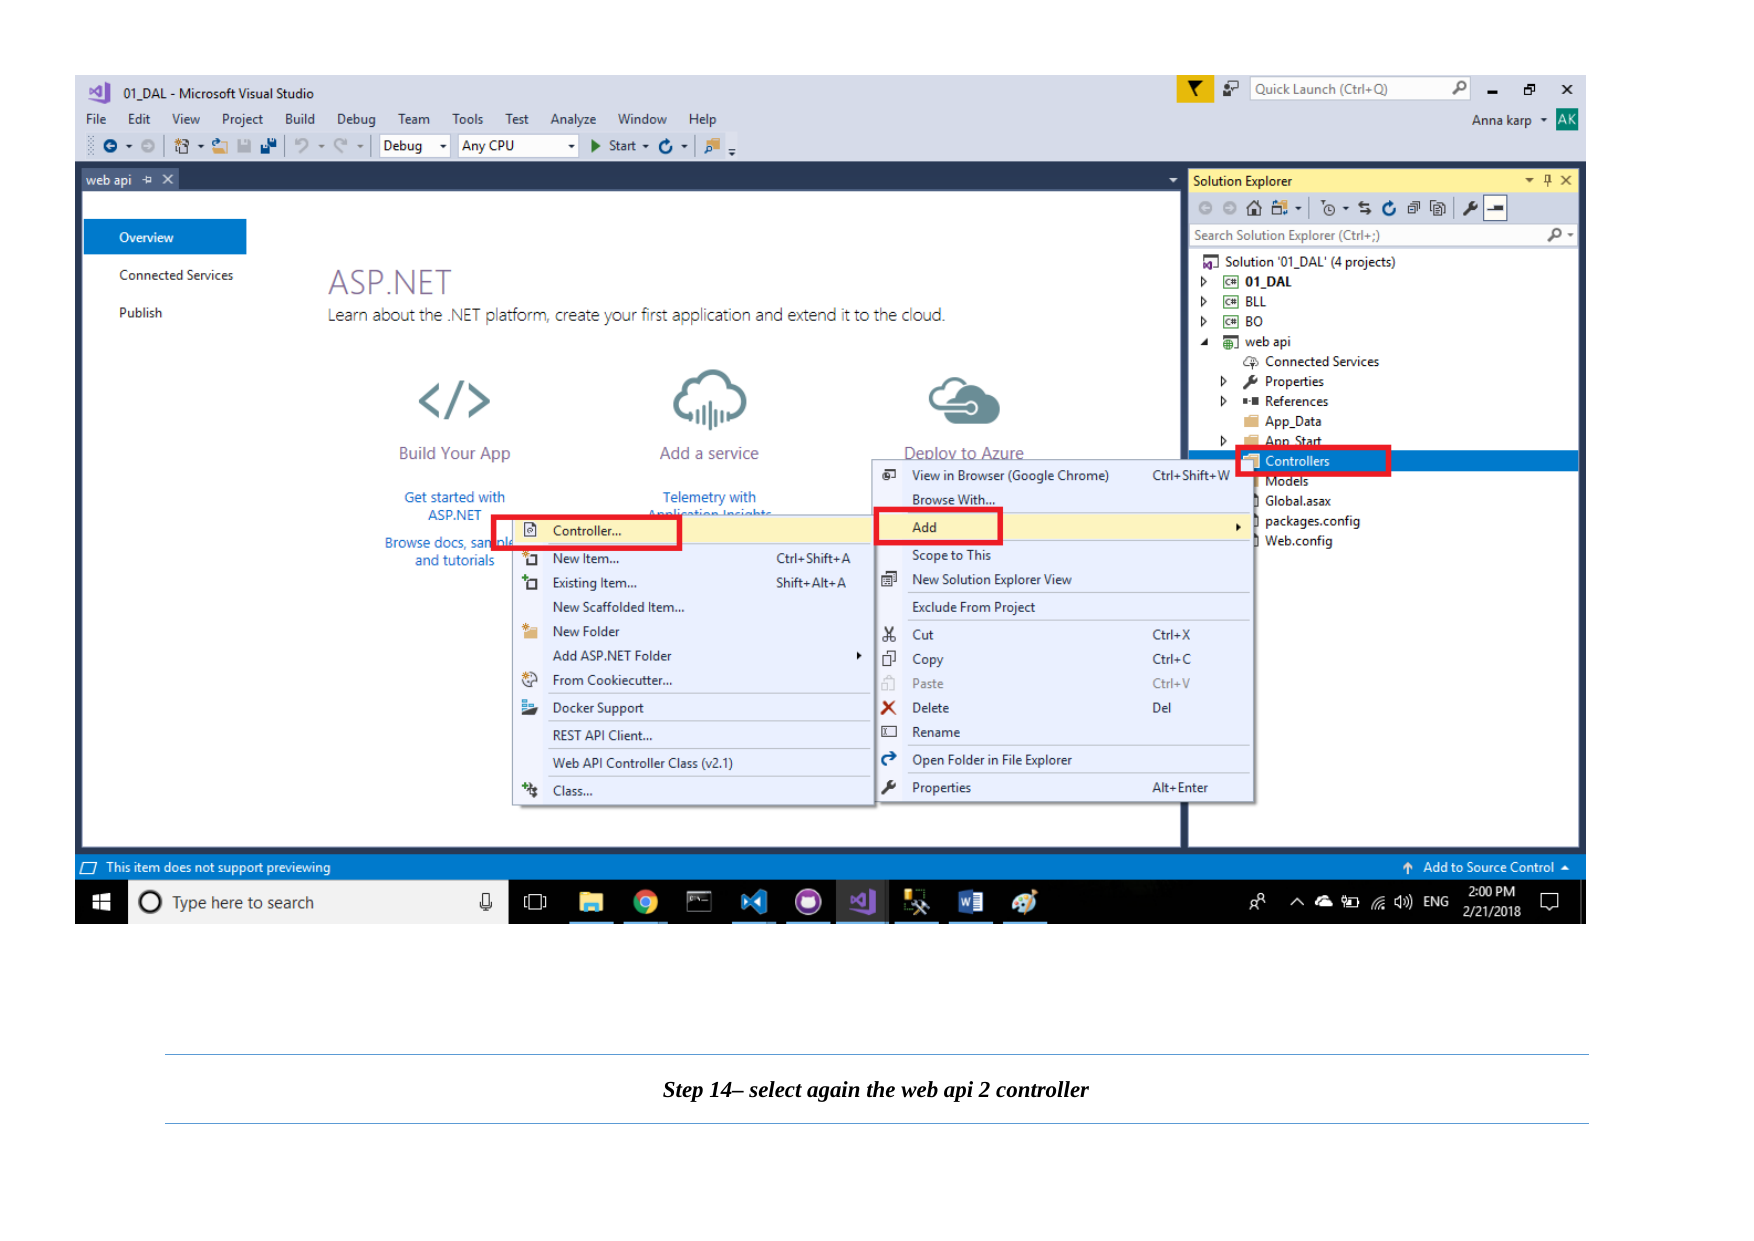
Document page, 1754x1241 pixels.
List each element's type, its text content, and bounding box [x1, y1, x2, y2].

picture [75, 75, 1586, 924]
text Step 14– select again the web api 2 controller [165, 1055, 1589, 1123]
